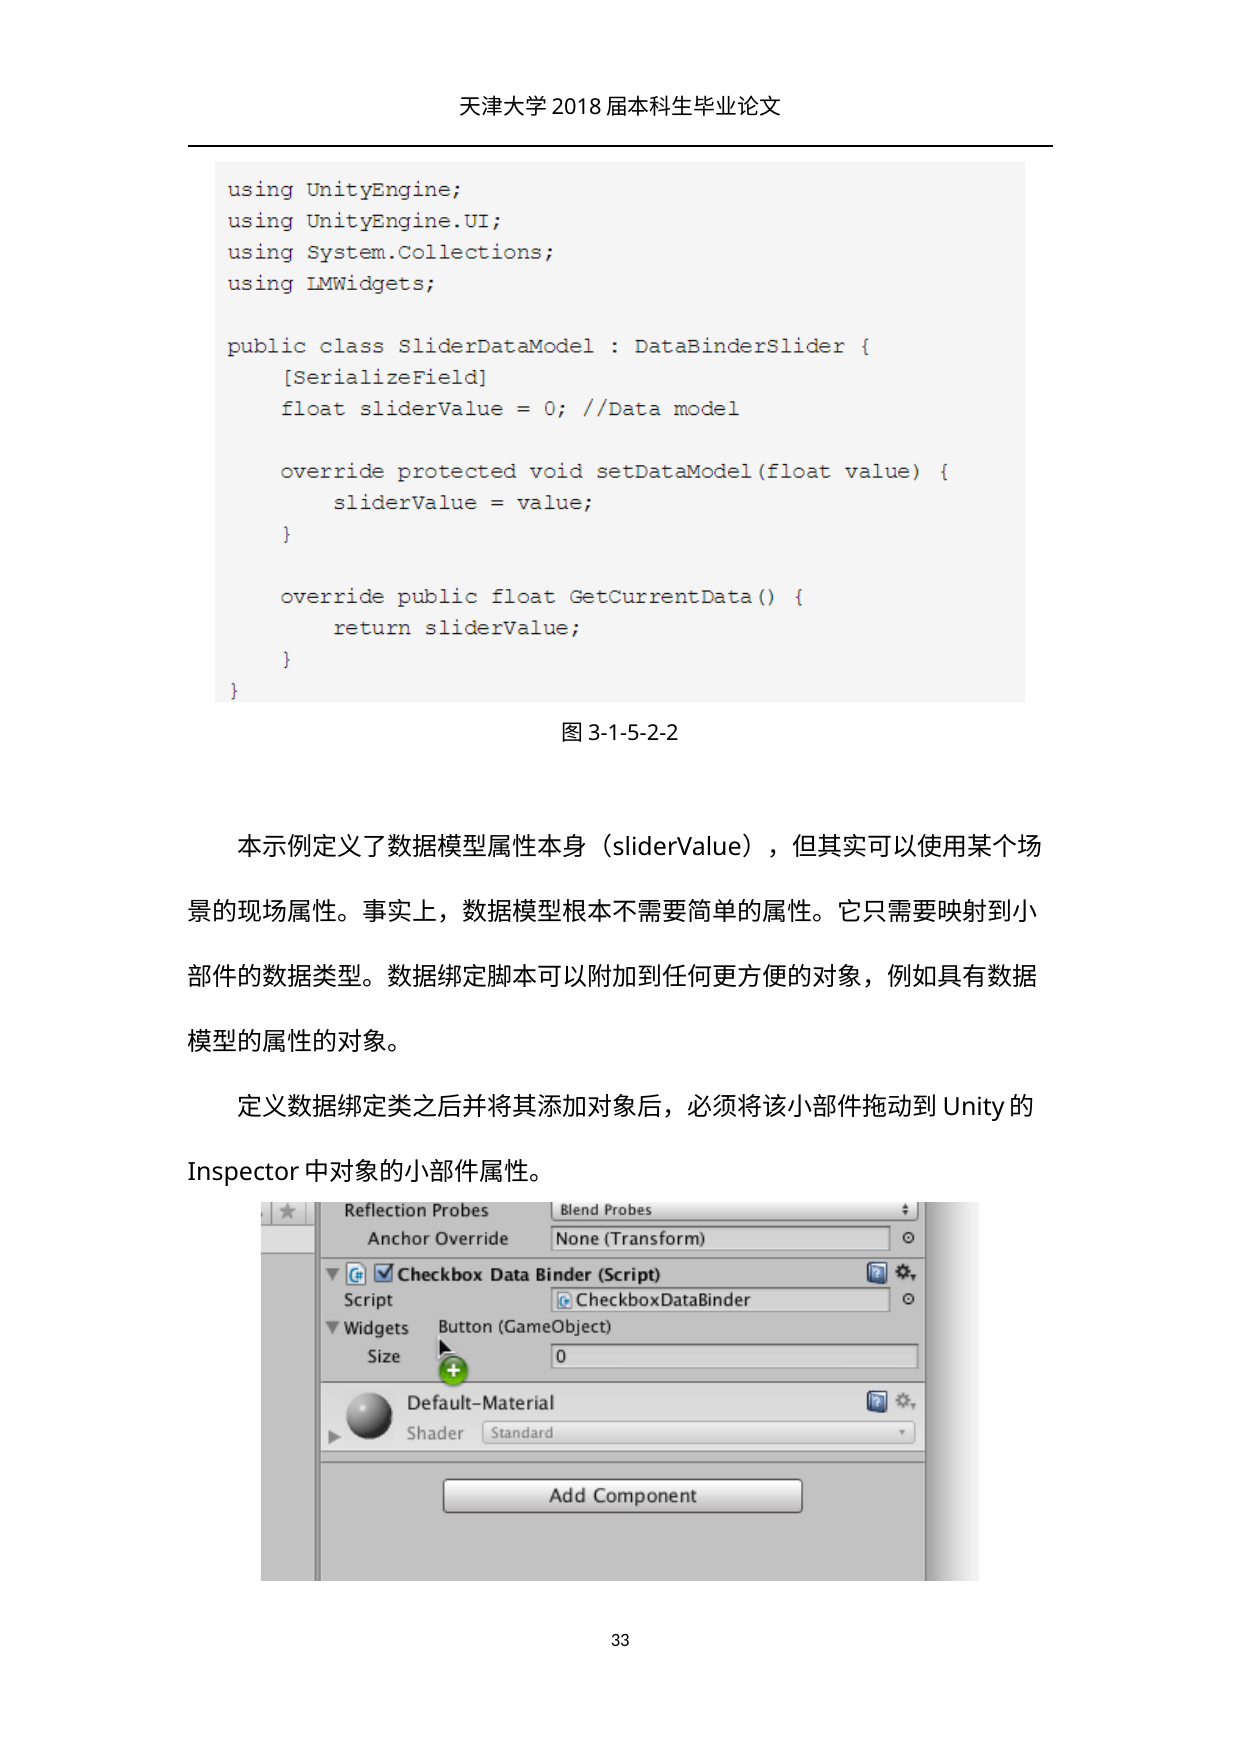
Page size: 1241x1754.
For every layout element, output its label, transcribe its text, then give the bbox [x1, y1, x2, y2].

picture [260, 1202, 980, 1581]
picture [215, 162, 1026, 702]
text 本示例定义了数据模型属性本身（sliderValue），但其实可以使用某个场景的现场属性。事实上，数据模型根本不需要简单的属性。它只需要映射到小部件的数据类型。数据绑定脚本可以附加到任何更方便的对象，例如具有数据模型的属性的对象。 [187, 812, 1053, 1072]
text 图3-1-5-2-2 [187, 714, 1053, 747]
text 定义数据绑定类之后并将其添加对象后，必须将该小部件拖动到Unity的Inspector中对象的小部件属性。 [187, 1072, 1053, 1202]
